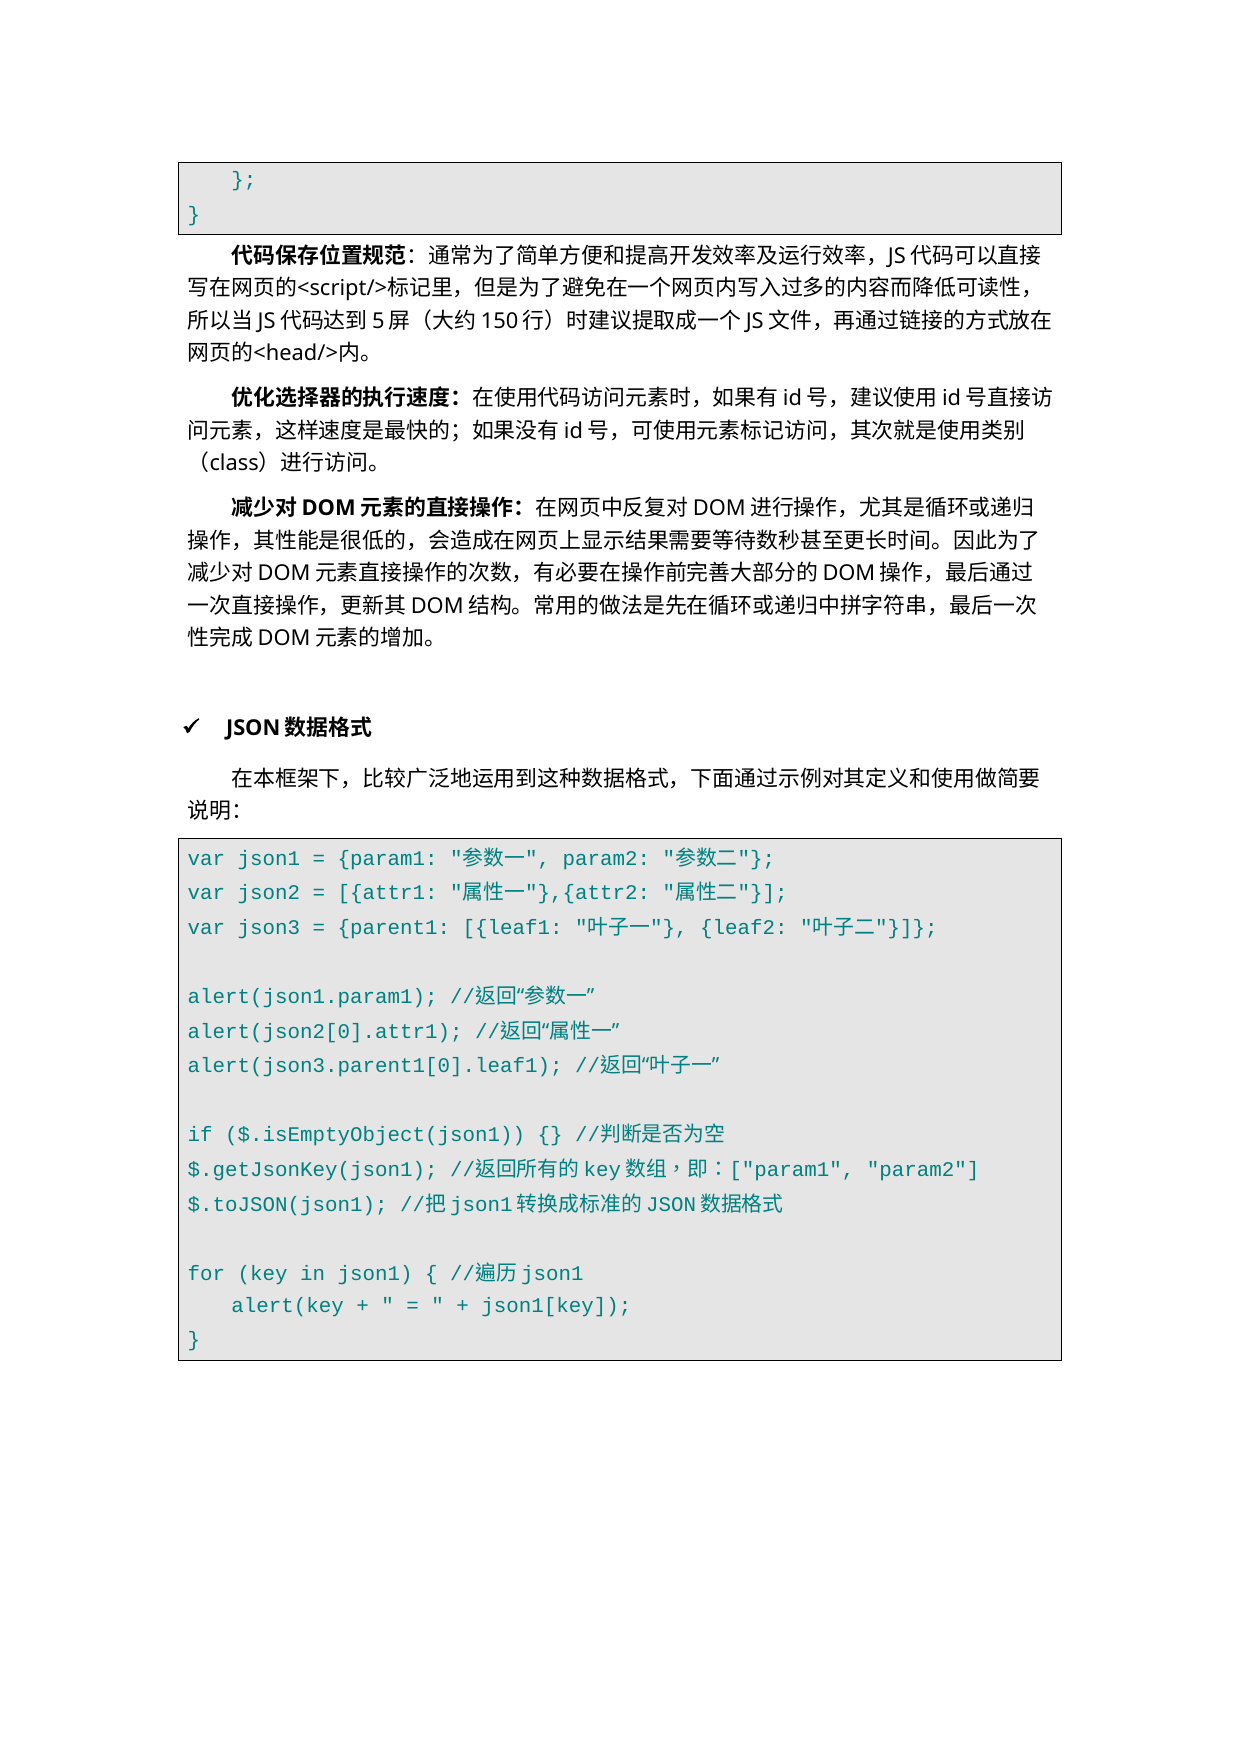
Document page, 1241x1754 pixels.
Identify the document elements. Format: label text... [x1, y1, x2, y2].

text } [179, 1322, 1061, 1360]
text for (key in json1) { //遍历json1 [179, 1253, 1061, 1287]
text 优化选择器的执行速度：在使用代码访问元素时，如果有id号，建议使用id号直接访问元素，这样速度是最快的；如果没有id号，可使用元素标记访问，其次就是使用类别（class）进行访问。 [187, 380, 1053, 477]
text var json1 = {param1: "参数一", param2: "参数二"}; [179, 839, 1061, 872]
text } [179, 197, 1061, 234]
list JSON数据格式 [182, 710, 1053, 742]
text }; [179, 163, 1061, 197]
text if ($.isEmptyObject(json1)) {} //判断是否为空 [179, 1114, 1061, 1149]
text alert(json3.parent1[0].leaf1); //返回“叶子一” [179, 1045, 1061, 1080]
text 减少对DOM元素的直接操作：在网页中反复对DOM进行操作，尤其是循环或递归操作，其性能是很低的，会造成在网页上显示结果需要等待数秒甚至更长时间。因此为了减少对DOM元素直接操作的次数，有必要在操作前完善大部分的DOM操作，最后通过一次直接操作，更新其DOM结构。常用的做法是先在循环或递归中拼字符串，最后一次性完成DOM元素的增加。 [187, 490, 1053, 652]
text alert(key + " = " + json1[key]); [179, 1287, 1061, 1322]
text alert(json2[0].attr1); //返回“属性一” [179, 1011, 1061, 1045]
text $.toJSON(json1); //把json1转换成标准的JSON数据格式 [179, 1184, 1061, 1218]
text 代码保存位置规范：通常为了简单方便和提高开发效率及运行效率，JS代码可以直接写在网页的<script/>标记里，但是为了避免在一个网页内写入过多的内容而降低可读性，所以当JS代码达到5屏（大约150行）时建议提取成一个JS文件，再通过链接的方式放在网页的<head/>内。 [187, 237, 1053, 367]
text alert(json1.param1); //返回“参数一” [179, 976, 1061, 1011]
text var json3 = {parent1: [{leaf1: "叶子一"}, {leaf2: "叶子二"}]}; [179, 907, 1061, 942]
text var json2 = [{attr1: "属性一"},{attr2: "属性二"}]; [179, 872, 1061, 907]
text $.getJsonKey(json1); //返回所有的key数组，即：["param1", "param2"] [179, 1149, 1061, 1184]
text 在本框架下，比较广泛地运用到这种数据格式，下面通过示例对其定义和使用做简要说明： [187, 760, 1053, 825]
